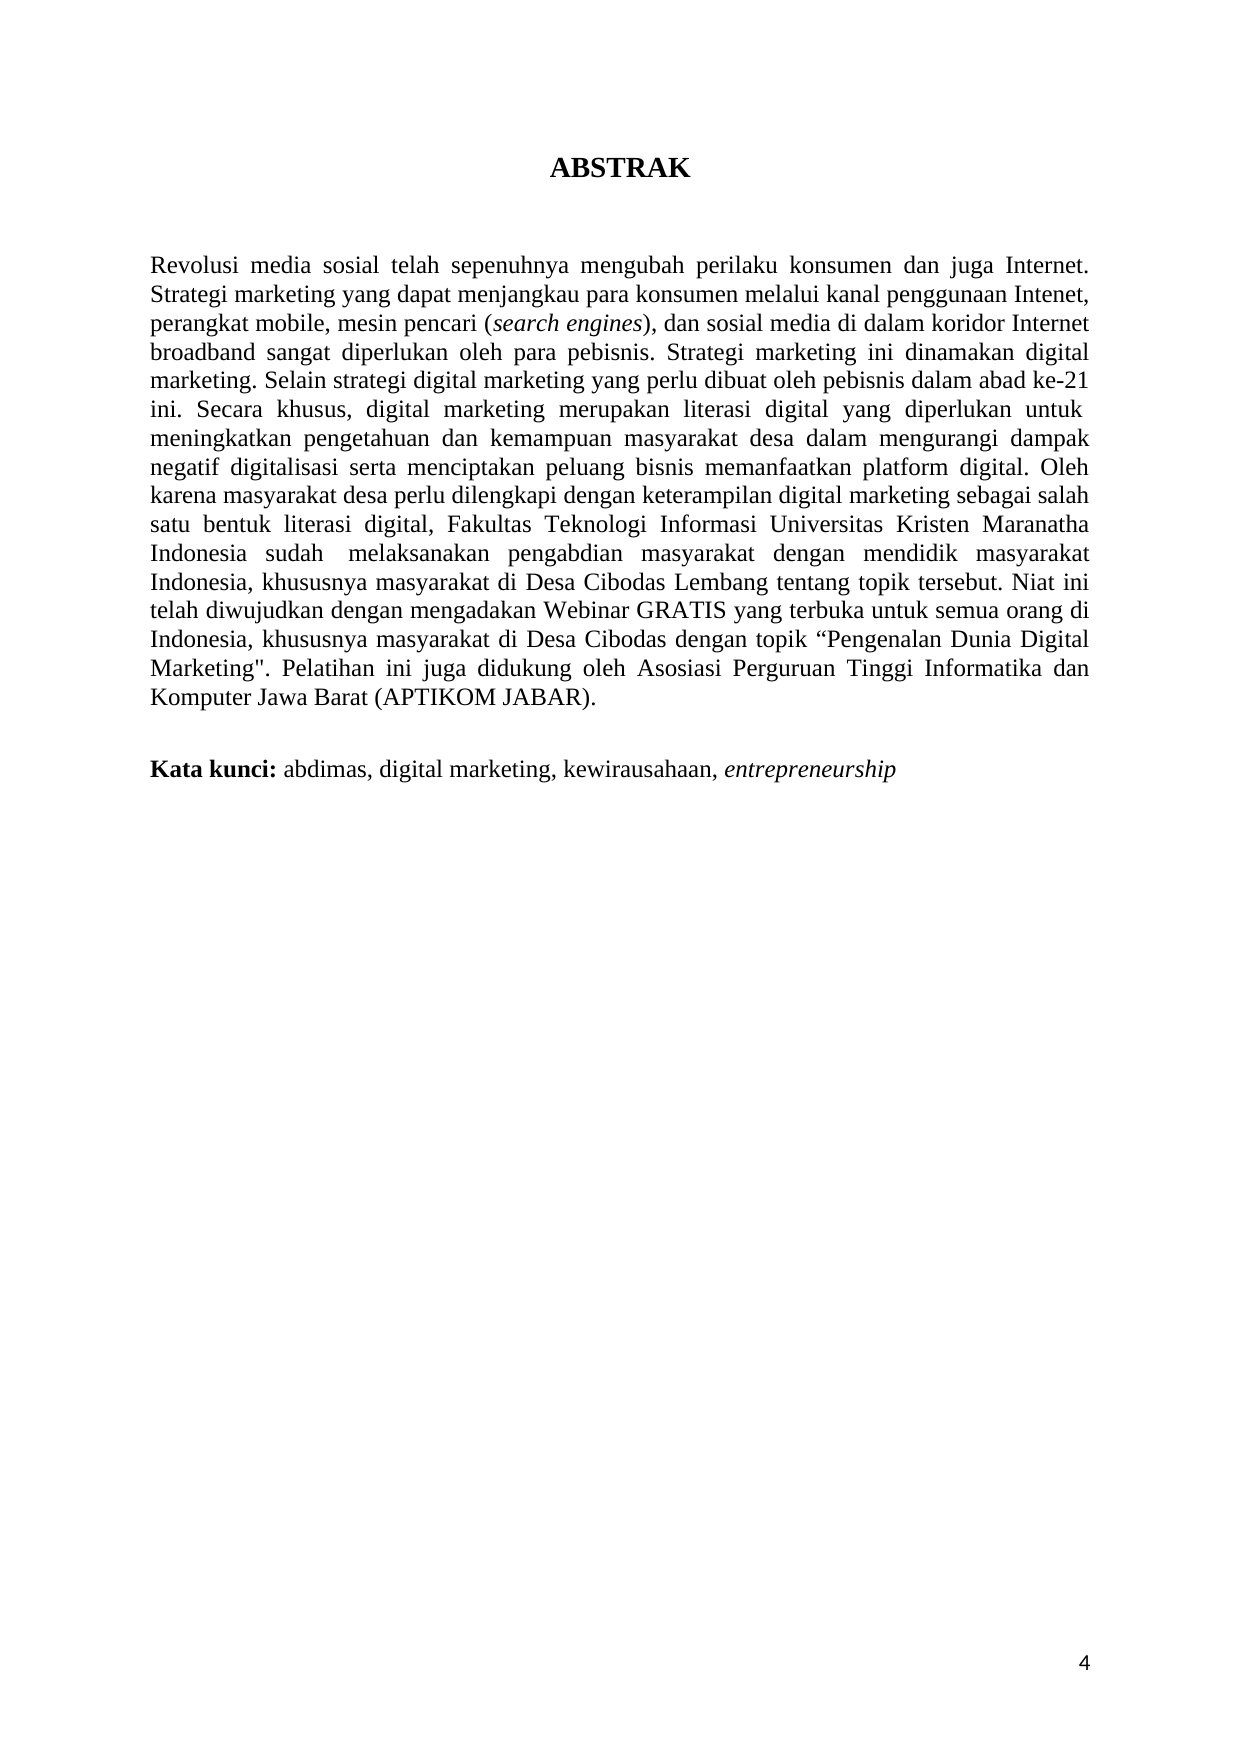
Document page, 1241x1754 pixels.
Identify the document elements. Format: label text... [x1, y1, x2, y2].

text Kata kunci: abdimas, digital marketing, kewirausahaan, entrepreneurship [150, 754, 1090, 782]
text ABSTRAK [150, 150, 1090, 183]
text Revolusi media sosial telah sepenuhnya mengubah perilaku konsumen dan juga Internet. Strategi marketing yang dapat menjangkau para konsumen melalui kanal penggunaan Intenet, perangkat mobile, mesin pencari (search engines), dan sosial media di dalam koridor Internet broadband sangat diperlukan oleh para pebisnis. Strategi marketing ini dinamakan digital marketing. Selain strategi digital marketing yang perlu dibuat oleh pebisnis dalam abad ke-21 ini. Secara khusus, digital marketing merupakan literasi digital yang diperlukan untuk meningkatkan pengetahuan dan kemampuan masyarakat desa dalam mengurangi dampak negatif digitalisasi serta menciptakan peluang bisnis memanfaatkan platform digital. Oleh karena masyarakat desa perlu dilengkapi dengan keterampilan digital marketing sebagai salah satu bentuk literasi digital, Fakultas Teknologi Informasi Universitas Kristen Maranatha Indonesia sudah melaksanakan pengabdian masyarakat dengan mendidik masyarakat Indonesia, khususnya masyarakat di Desa Cibodas Lembang tentang topik tersebut. Niat ini telah diwujudkan dengan mengadakan Webinar GRATIS yang terbuka untuk semua orang di Indonesia, khususnya masyarakat di Desa Cibodas dengan topik “Pengenalan Dunia Digital Marketing". Pelatihan ini juga didukung oleh Asosiasi Perguruan Tinggi Informatika dan Komputer Jawa Barat (APTIKOM JABAR). [150, 251, 1090, 711]
